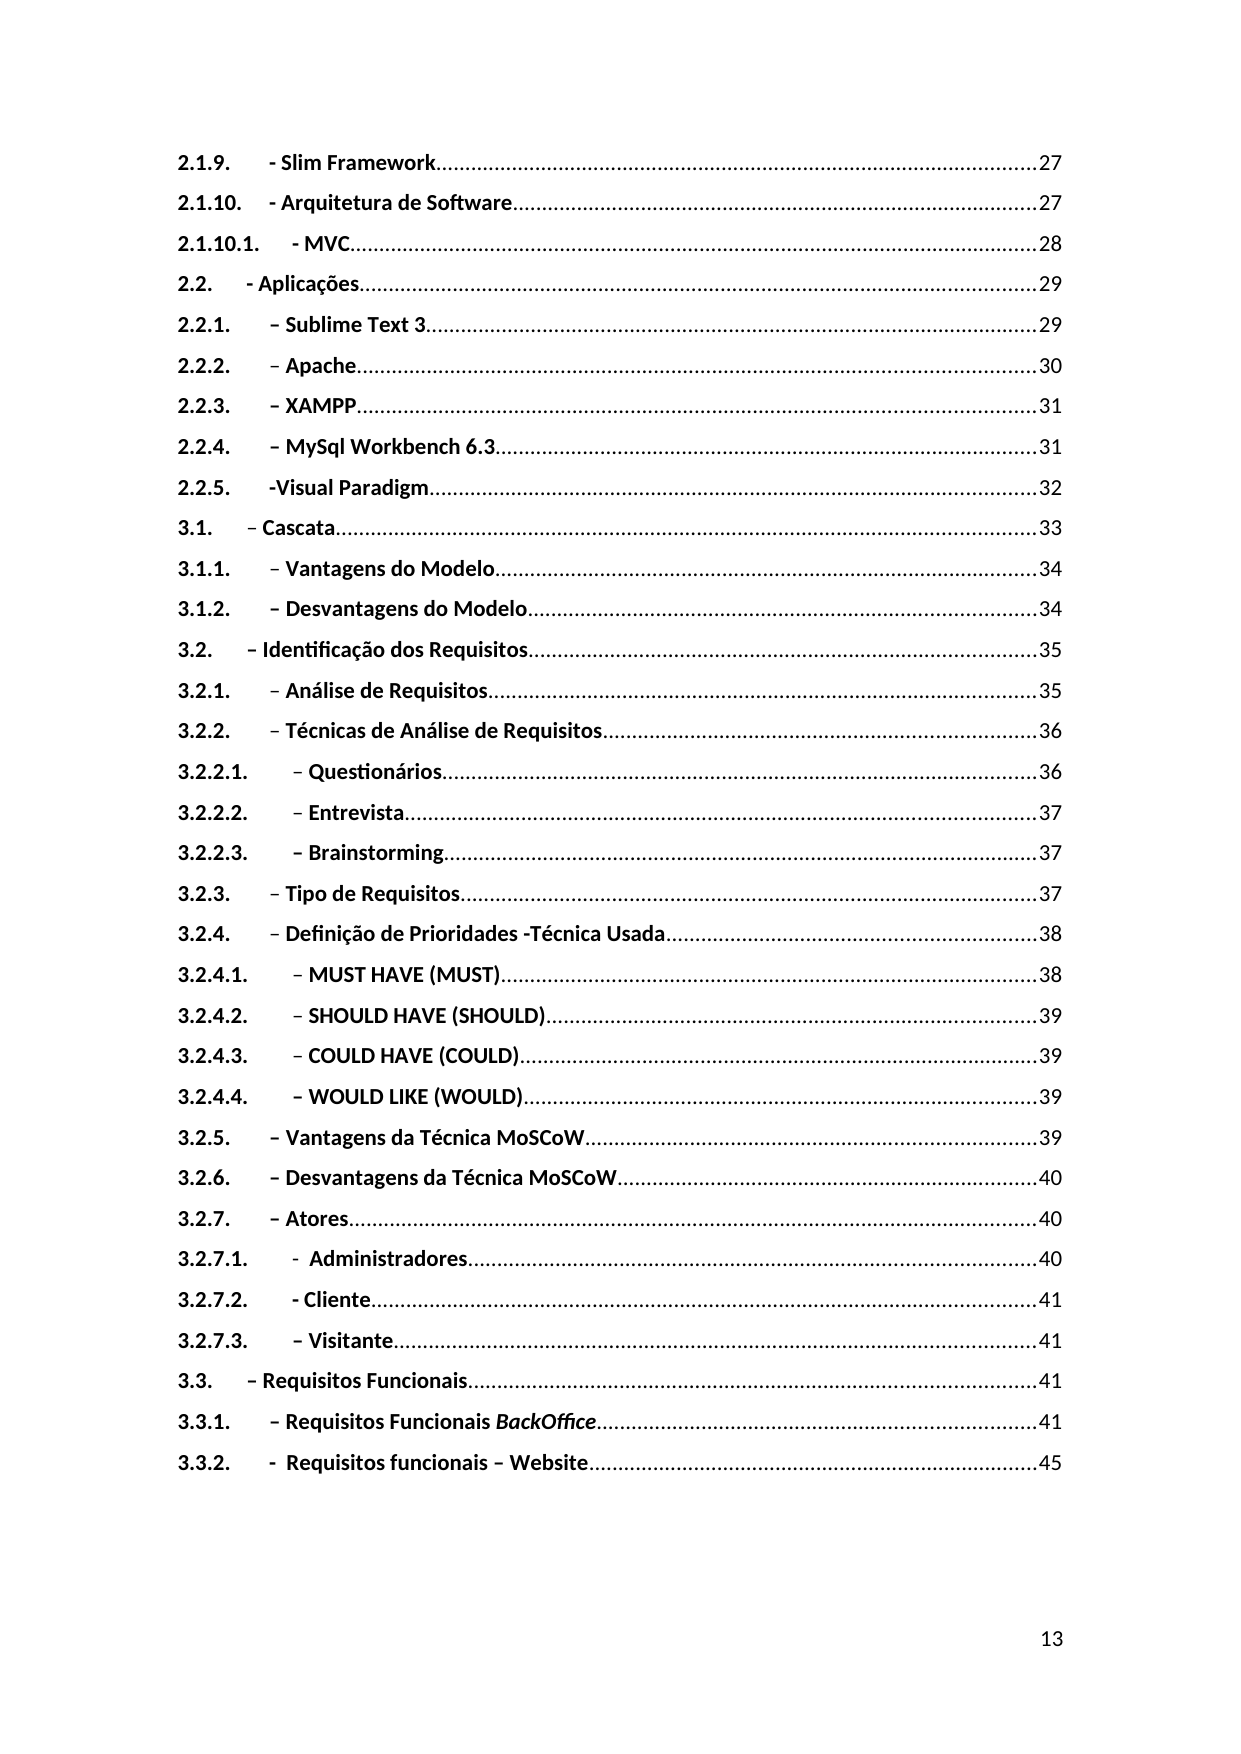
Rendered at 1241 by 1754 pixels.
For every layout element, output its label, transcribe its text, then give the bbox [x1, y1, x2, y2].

text 3.2.3. – Tipo de Requisitos 37 [177, 879, 1063, 907]
text 3.2.4.2. – SHOULD HAVE (SHOULD) 39 [177, 1001, 1063, 1029]
text 3.3. – Requisitos Funcionais 41 [177, 1366, 1063, 1394]
text 3.3.2. - Requisitos funcionais – Website 45 [177, 1448, 1063, 1476]
text 2.2.1. – Sublime Text 3 29 [177, 310, 1063, 338]
text 3.2.5. – Vantagens da Técnica MoSCoW 39 [177, 1123, 1063, 1151]
text 3.2.6. – Desvantagens da Técnica MoSCoW 40 [177, 1163, 1063, 1191]
text 3.1.2. – Desvantagens do Modelo 34 [177, 594, 1063, 622]
text 3.3.1. – Requisitos Funcionais BackOffice 41 [177, 1407, 1063, 1435]
text 2.1.10.1. - MVC 28 [177, 229, 1063, 257]
text 3.1.1. – Vantagens do Modelo 34 [177, 554, 1063, 582]
text 2.2.5. -Visual Paradigm 32 [177, 473, 1063, 501]
text 3.2.2.3. – Brainstorming 37 [177, 838, 1063, 866]
text 3.2.2. – Técnicas de Análise de Requisitos 36 [177, 716, 1063, 744]
text 3.2.7.3. – Visitante 41 [177, 1326, 1063, 1354]
text 3.2.4.4. – WOULD LIKE (WOULD) 39 [177, 1082, 1063, 1110]
text 3.2.4.3. – COULD HAVE (COULD) 39 [177, 1041, 1063, 1069]
text 2.2.2. – Apache 30 [177, 351, 1063, 379]
text 3.2.4.1. – MUST HAVE (MUST) 38 [177, 960, 1063, 988]
text 2.2. - Aplicações 29 [177, 269, 1063, 297]
text 3.2.2.2. – Entrevista 37 [177, 798, 1063, 826]
text 2.2.4. – MySql Workbench 6.3 31 [177, 432, 1063, 460]
text 3.2.2.1. – Questionários 36 [177, 757, 1063, 785]
text 2.1.10. - Arquitetura de Software 27 [177, 188, 1063, 216]
text 2.1.9. - Slim Framework 27 [177, 148, 1063, 176]
text 3.2.7.2. - Cliente 41 [177, 1285, 1063, 1313]
text 3.2.1. – Análise de Requisitos 35 [177, 676, 1063, 704]
text 3.2.7. – Atores 40 [177, 1204, 1063, 1232]
text 3.2.4. – Definição de Prioridades -Técnica Usada 38 [177, 919, 1063, 947]
text 3.2.7.1. - Administradores 40 [177, 1244, 1063, 1272]
text 3.1. – Cascata 33 [177, 513, 1063, 541]
text 3.2. – Identificação dos Requisitos 35 [177, 635, 1063, 663]
text 2.2.3. – XAMPP 31 [177, 391, 1063, 419]
